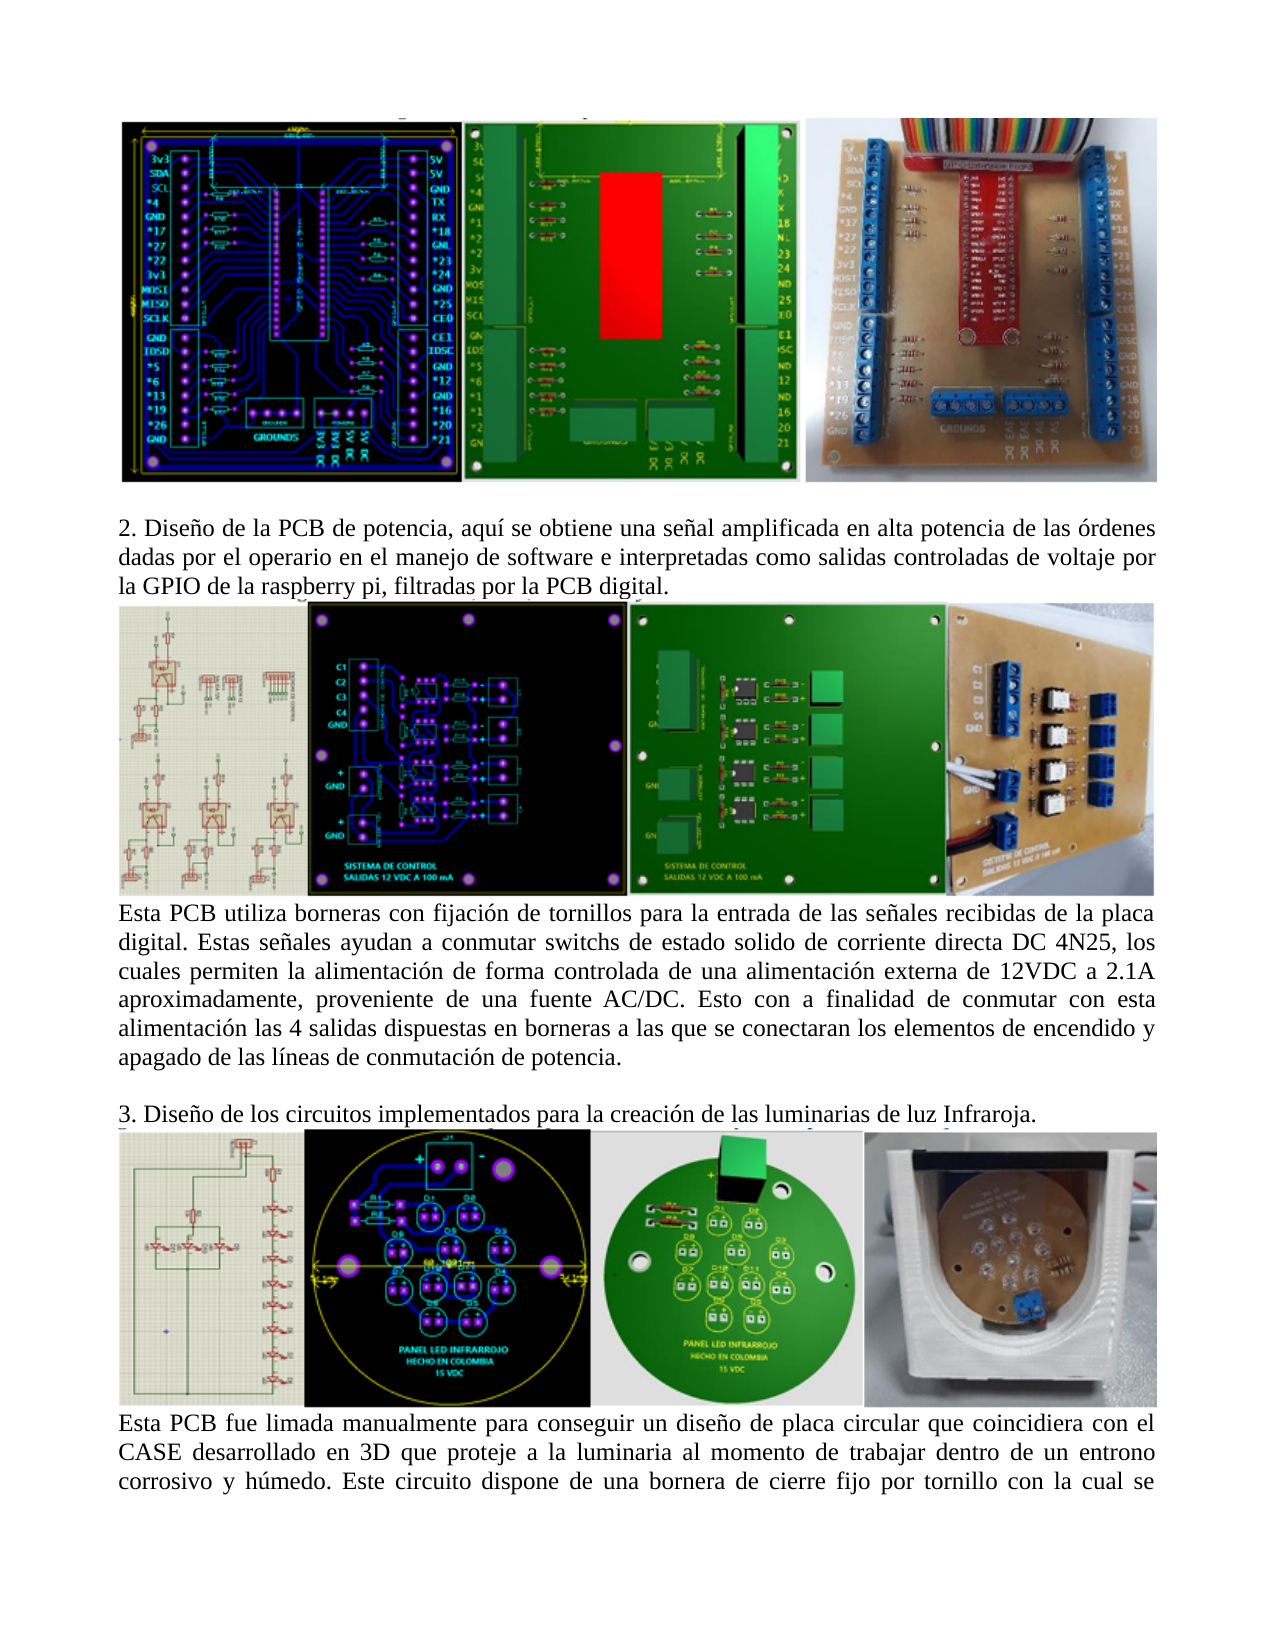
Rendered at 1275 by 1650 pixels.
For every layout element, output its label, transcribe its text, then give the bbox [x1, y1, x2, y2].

picture [118, 599, 1157, 899]
text 3. Diseño de los circuitos implementados para la creación de las luminarias de luz Infraroja. [118, 1099, 1157, 1128]
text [118, 1409, 1157, 1494]
text Esta PCB utiliza borneras con fijación de tornillos para la entrada de las señales recibidas de la placa digital. Estas señales ayudan a conmutar switchs de estado solido de corriente directa DC 4N25, los cuales permiten la alimentación de forma controlada de una alimentación externa de 12VDC a 2.1A aproximadamente, proveniente de una fuente AC/DC. Esto con a finalidad de conmutar con esta alimentación las 4 salidas dispuestas en borneras a las que se conectaran los elementos de encendido y apagado de las líneas de conmutación de potencia. [118, 899, 1157, 1071]
text 2. Diseño de la PCB de potencia, aquí se obtiene una señal amplificada en alta potencia de las órdenes dadas por el operario en el manejo de software e interpretadas como salidas controladas de voltaje por la GPIO de la raspberry pi, filtradas por la PCB digital. [118, 513, 1157, 599]
picture [118, 1128, 1157, 1409]
picture [118, 118, 1157, 485]
